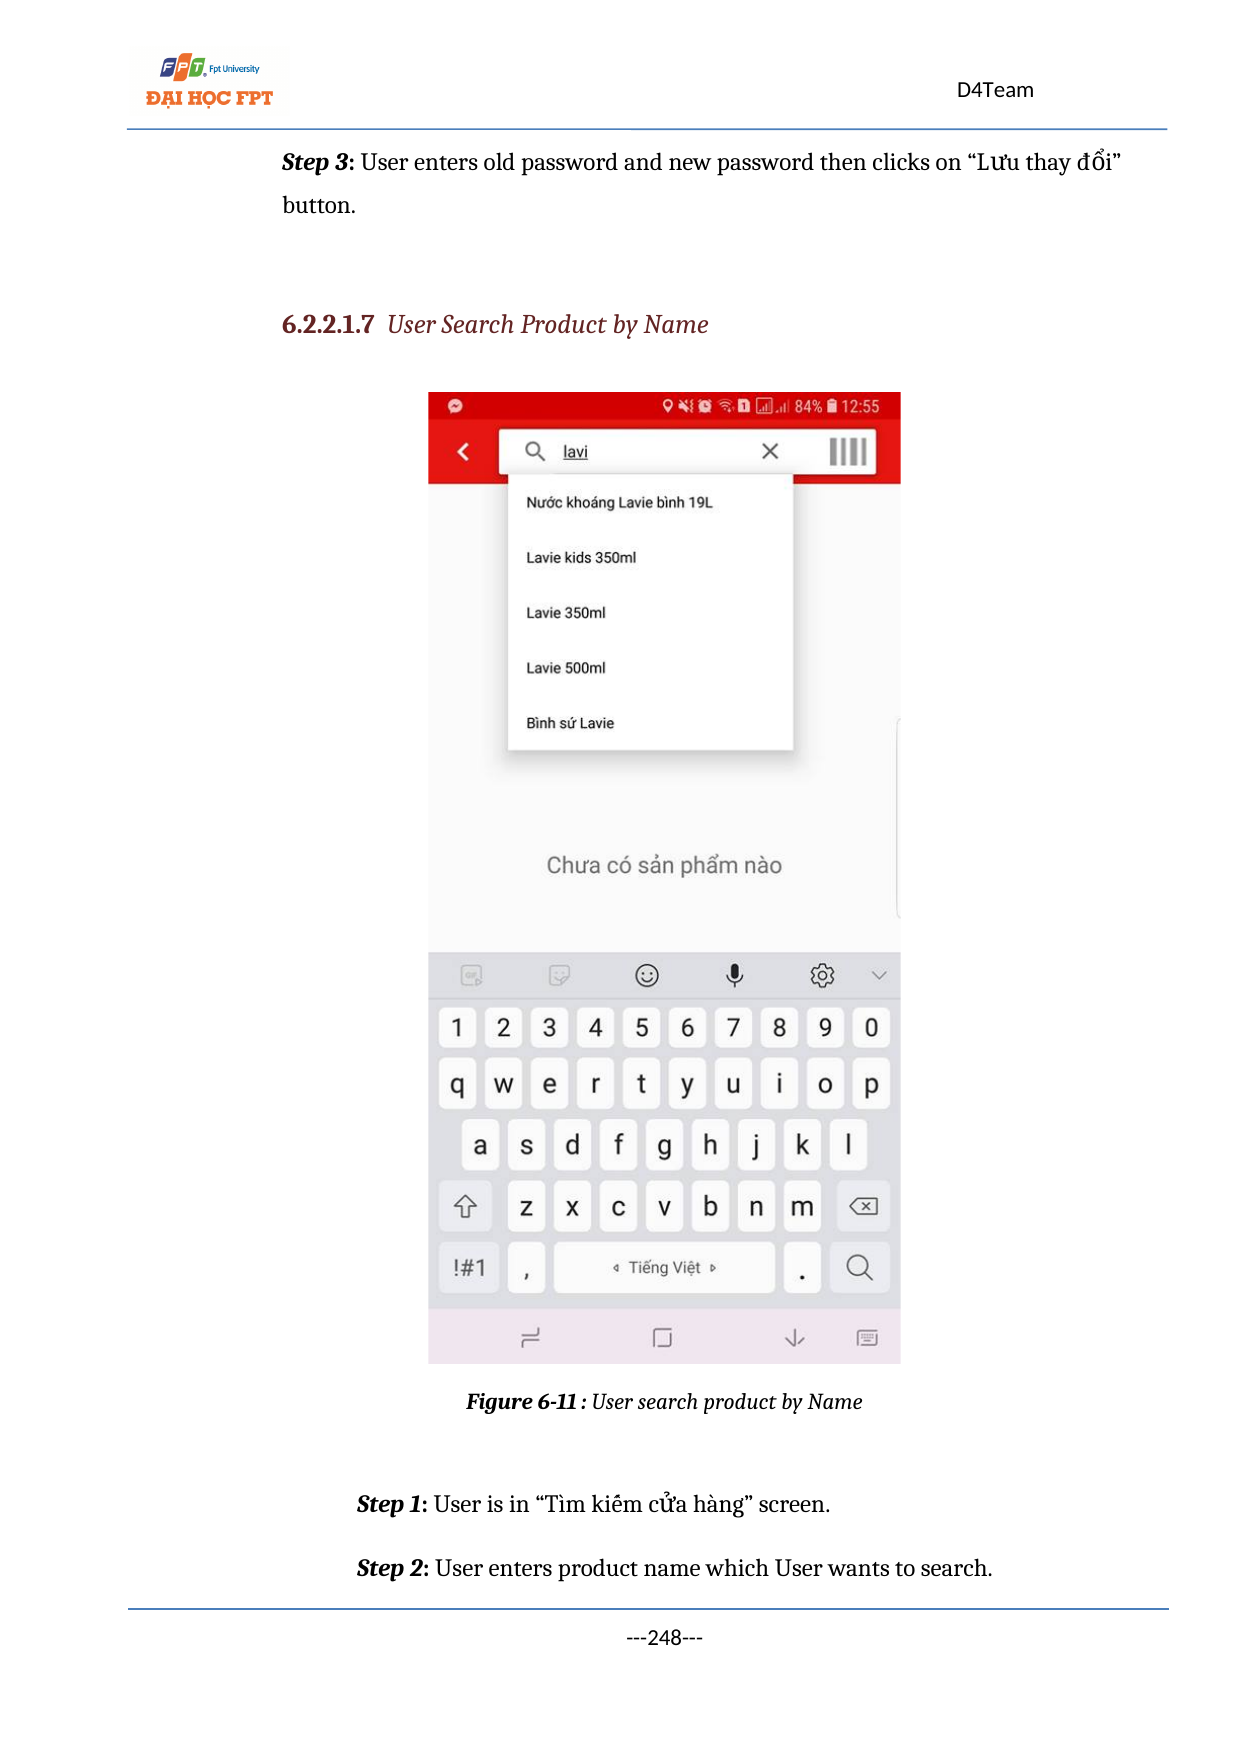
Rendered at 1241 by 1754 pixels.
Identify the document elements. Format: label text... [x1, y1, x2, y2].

text Step 3: User enters old password and new password then clicks on “Lưu thay đổi” button. [282, 148, 1122, 219]
picture [428, 392, 901, 1364]
subtitle User Search Product by Name [282, 309, 1122, 340]
text Figure 6-11 : User search product by Name [207, 1388, 1122, 1415]
picture [129, 46, 290, 116]
text Step 1: User is in “Tìm kiếm cửa hàng” screen. [282, 1489, 1122, 1518]
text Step 2: User enters product name which User wants to search. [282, 1553, 1122, 1582]
